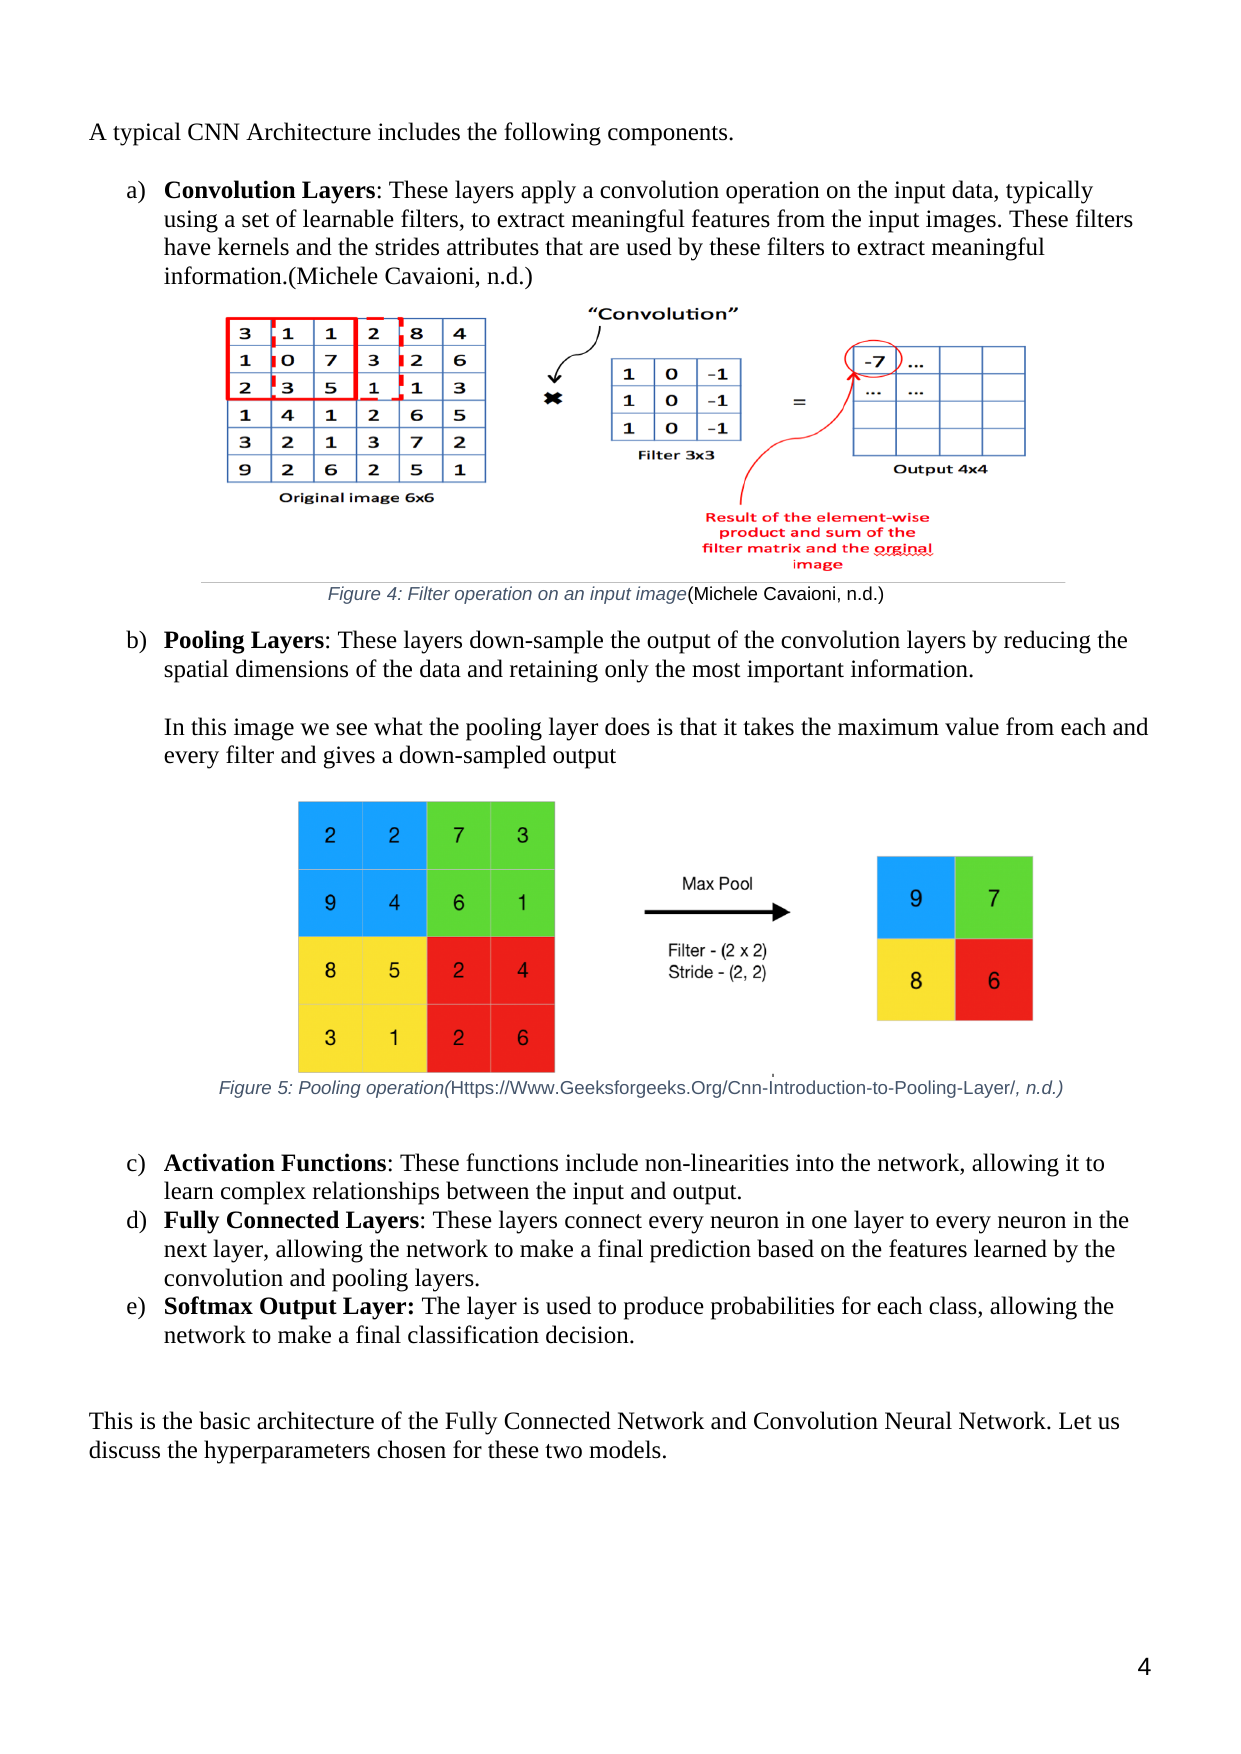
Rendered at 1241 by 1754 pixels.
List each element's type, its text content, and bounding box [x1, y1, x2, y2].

list Convolution Layers: These layers apply a convolution operation on the input data, typically using a set of learnable filters, to extract meaningful features from the input images. These filters have kernels and the strides attributes that are used by these filters to extract meaningful information. [126, 175, 1152, 290]
list Fully Connected Layers: These layers connect every neuron in one layer to every neuron in the next layer, allowing the network to make a final prediction based on the features learned by the convolution and pooling layers. [126, 1205, 1152, 1291]
picture [294, 797, 1037, 1077]
text Figure 5: Pooling operation [89, 1076, 1152, 1098]
list Pooling Layers: These layers down-sample the output of the convolution layers by reducing the spatial dimensions of the data and retaining only the most important information. [126, 625, 1152, 683]
text Figure 4: Filter operation on an input image [89, 583, 1152, 604]
text This is the basic architecture of the Fully Connected Network and Convolution Neural Network. Let us discuss the hyperparameters chosen for these two models. [89, 1406, 1152, 1464]
picture [201, 290, 1066, 583]
text In this image we see what the pooling layer does is that it takes the maximum value from each and every filter and gives a down-sampled output [164, 712, 1152, 769]
text A typical CNN Architecture includes the following components. [89, 117, 1152, 146]
list Activation Functions: These functions include non-linearities into the network, allowing it to learn complex relationships between the input and output. [126, 1148, 1152, 1205]
list Softmax Output Layer: The layer is used to produce probabilities for each class, allowing the network to make a final classification decision. [126, 1291, 1152, 1349]
